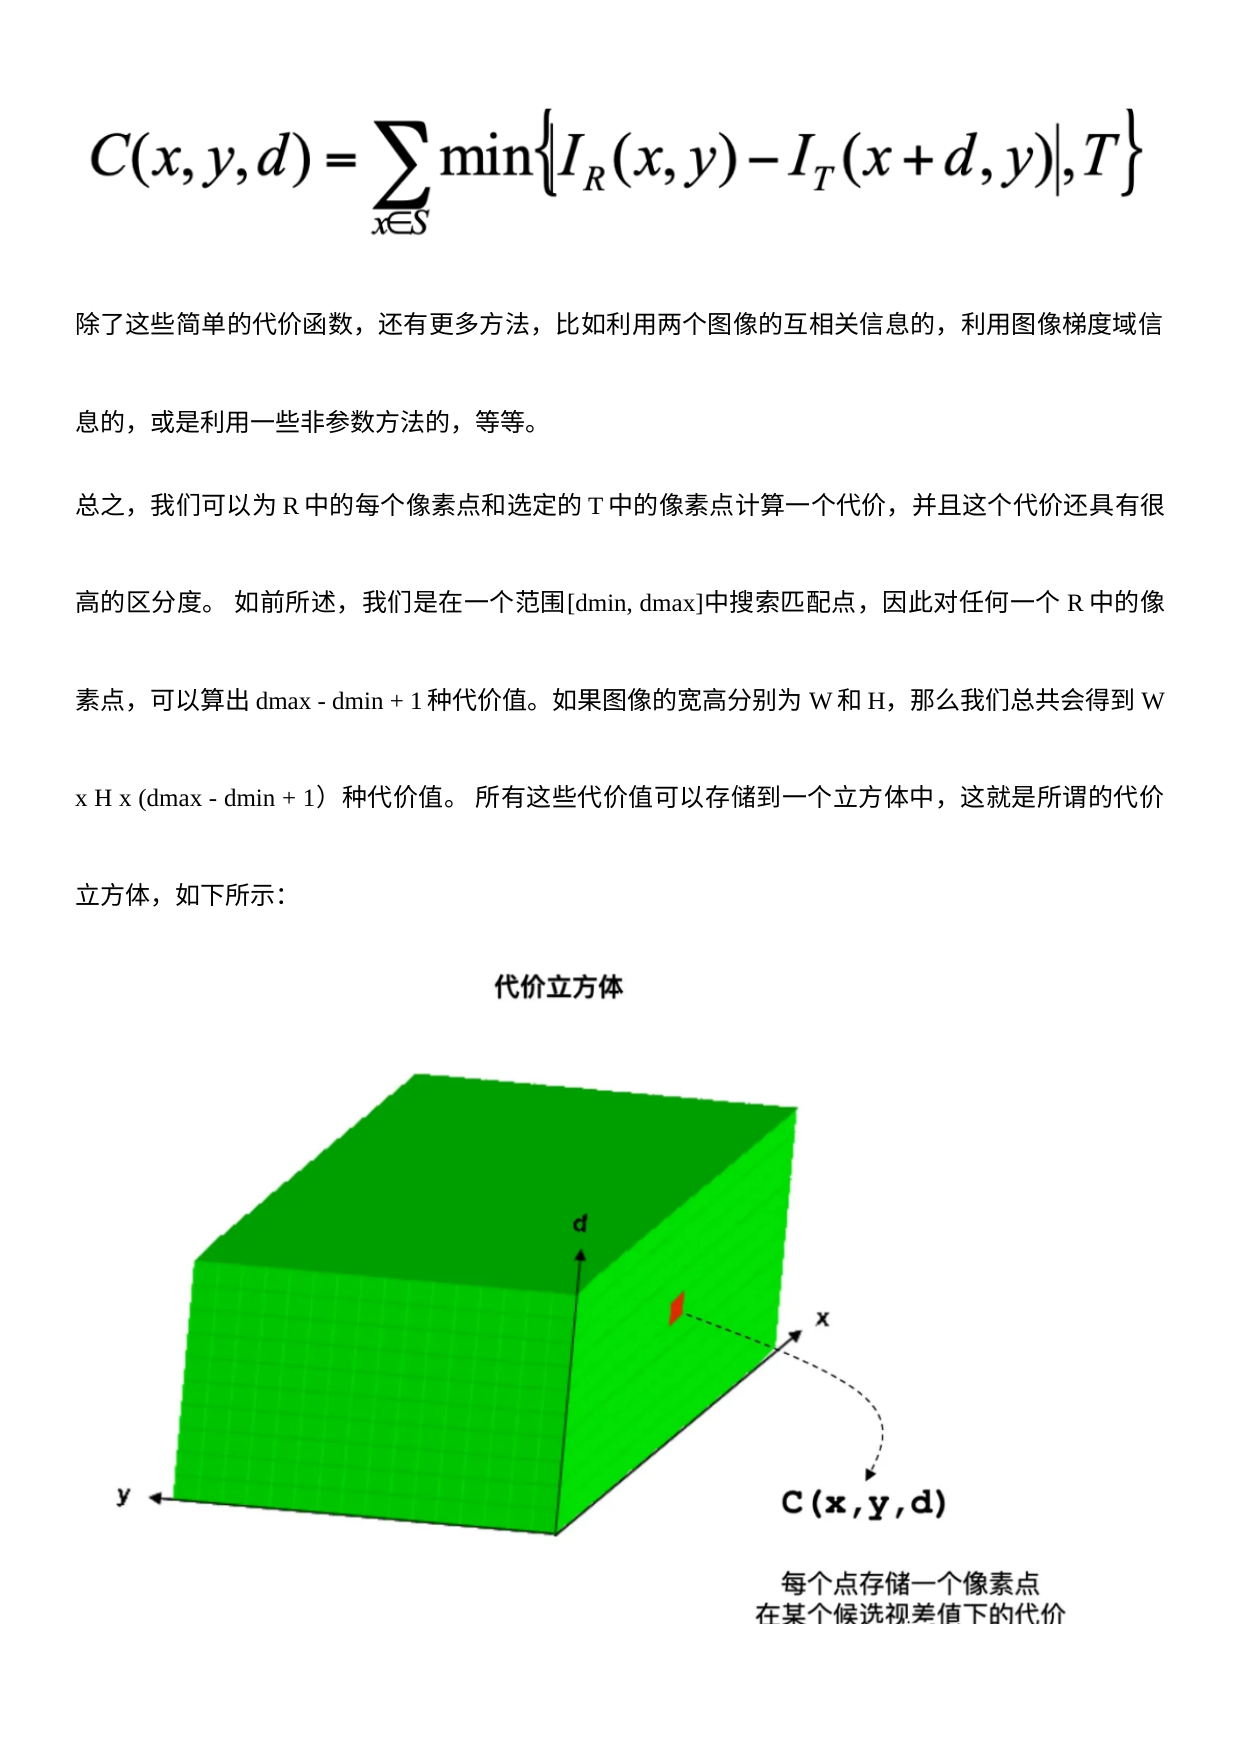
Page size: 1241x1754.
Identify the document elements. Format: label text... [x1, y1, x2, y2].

text 除了这些简单的代价函数，还有更多方法，比如利用两个图像的互相关信息的，利用图像梯度域信息的，或是利用一些非参数方法的，等等。 [75, 290, 1165, 453]
text 总之，我们可以为R中的每个像素点和选定的T中的像素点计算一个代价，并且这个代价还具有很高的区分度。 如前所述，我们是在一个范围[dmin, dmax]中搜索匹配点，因此对任何一个R中的像素点，可以算出dmax - dmin + 1种代价值。如果图像的宽高分别为W和H，那么我们总共会得到W x H x (dmax - dmin + 1）种代价值。 所有这些代价值可以存储到一个立方体中，这就是所谓的代价立方体，如下所示： [75, 471, 1165, 926]
picture [92, 943, 1149, 1624]
picture [75, 80, 1166, 247]
